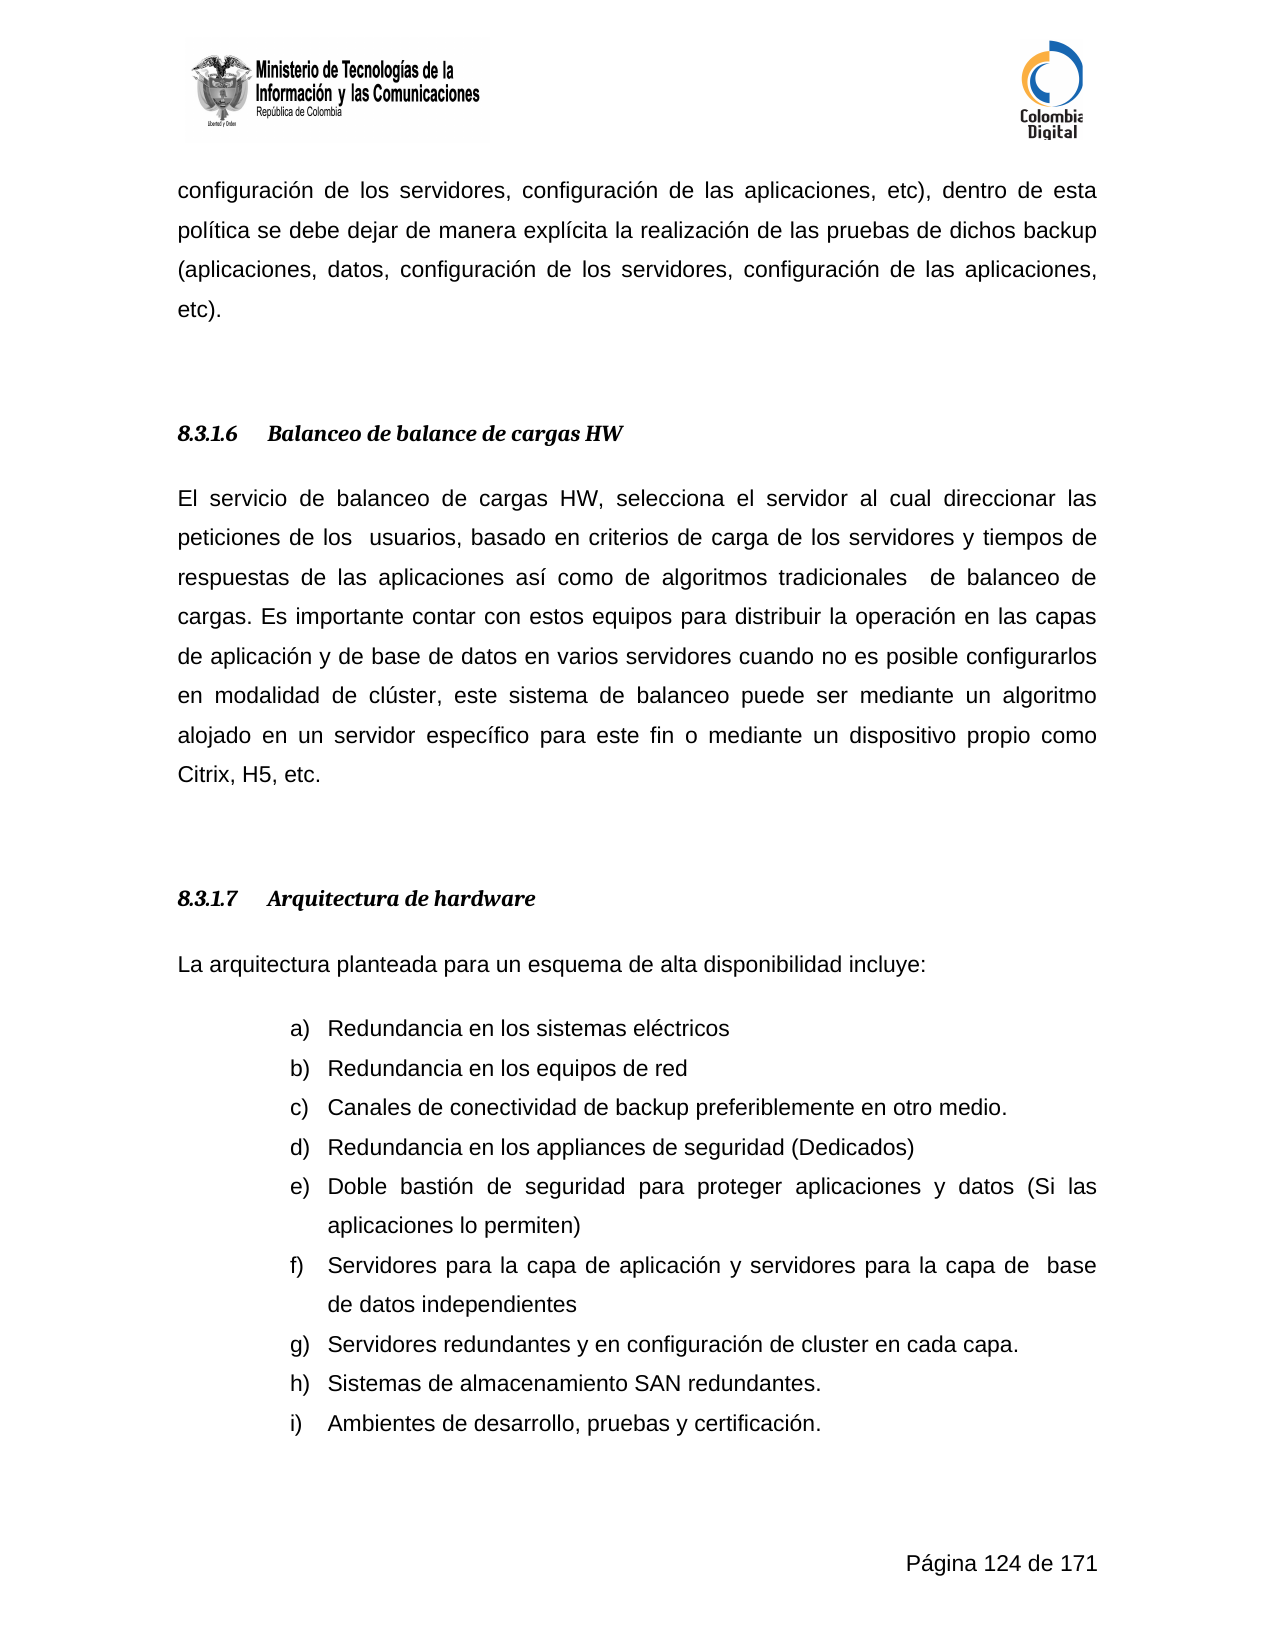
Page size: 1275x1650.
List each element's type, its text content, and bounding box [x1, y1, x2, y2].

list Ambientes de desarrollo, pruebas y certificación. [290, 1410, 1098, 1436]
text El servicio de balanceo de cargas HW, selecciona el servidor al cual direccionar las peticiones de los usuarios, basado en criterios de carga de los servidores y tiempos de respuestas de las aplicaciones así como de algoritmos tradicionales de balanceo de cargas. Es importante contar con estos equipos para distribuir la operación en las capas de aplicación y de base de datos en varios servidores cuando no es posible configurarlos en modalidad de clúster, este sistema de balanceo puede ser mediante un algoritmo alojado en un servidor específico para este fin o mediante un dispositivo propio como Citrix, H5, etc. [177, 485, 1098, 788]
list Redundancia en los equipos de red [290, 1054, 1098, 1081]
list Sistemas de almacenamiento SAN redundantes. [290, 1370, 1098, 1397]
subtitle Balanceo de balance de cargas HW [177, 420, 1098, 447]
text La arquitectura planteada para un esquema de alta disponibilidad incluye: [177, 951, 1098, 977]
subtitle Arquitectura de hardware [177, 886, 1098, 912]
list Doble bastión de seguridad para proteger aplicaciones y datos (Si las aplicaciones lo permiten) [290, 1173, 1098, 1239]
list Servidores redundantes y en configuración de cluster en cada capa. [290, 1331, 1098, 1357]
list Servidores para la capa de aplicación y servidores para la capa de base de datos independientes [290, 1252, 1098, 1318]
list Redundancia en los sistemas eléctricos [290, 1015, 1098, 1041]
list Canales de conectividad de backup preferiblemente en otro medio. [290, 1094, 1098, 1120]
picture [1020, 39, 1083, 139]
list Redundancia en los appliances de seguridad (Dedicados) [290, 1133, 1098, 1160]
